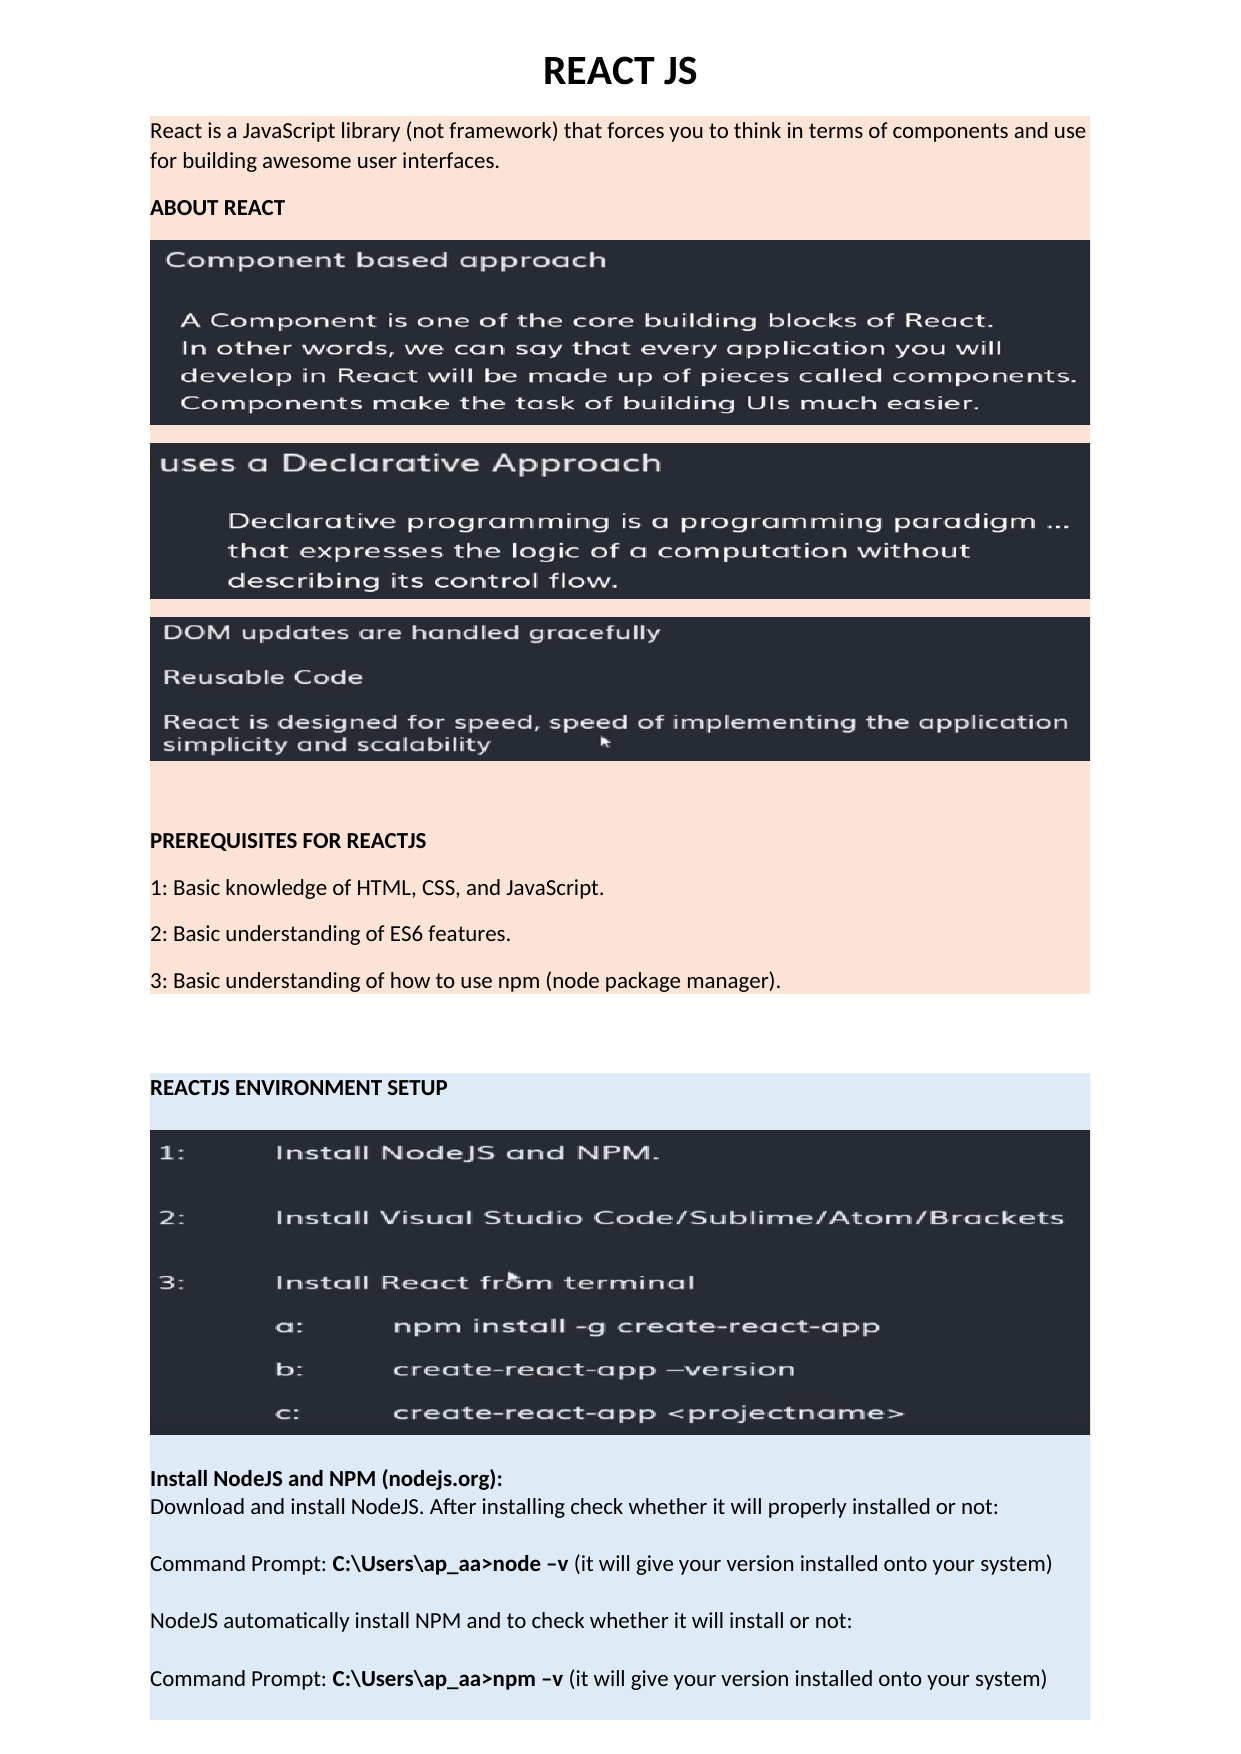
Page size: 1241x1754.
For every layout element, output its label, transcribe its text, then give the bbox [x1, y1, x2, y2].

text Install NodeJS and NPM (nodejs.org): Download and install NodeJS. After installing check whether it will properly installed or not: [150, 1464, 1090, 1520]
text 1: Basic knowledge of HTML, CSS, and JavaScript. [150, 873, 1090, 901]
text PREREQUISITES FOR REACTJS [150, 826, 1090, 854]
text 2: Basic understanding of ES6 features. [150, 919, 1090, 948]
text NodeJS automatically install NPM and to check whether it will install or not: [150, 1606, 1090, 1634]
text Command Prompt: C:\Users\ap_aa>node –v (it will give your version installed onto your system) [150, 1549, 1090, 1577]
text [150, 1664, 1090, 1720]
text REACTJS ENVIRONMENT SETUP [150, 1073, 1090, 1101]
picture [150, 240, 1091, 425]
text ABOUT REACT [150, 193, 1090, 221]
picture [150, 443, 1091, 599]
picture [150, 1130, 1091, 1435]
text React is a JavaScript library (not framework) that forces you to think in terms of components and use for building awesome user interfaces. [150, 116, 1090, 174]
text 3: Basic understanding of how to use npm (node package manager). [150, 966, 1090, 994]
picture [150, 617, 1091, 761]
text REACT JS [150, 44, 1090, 95]
